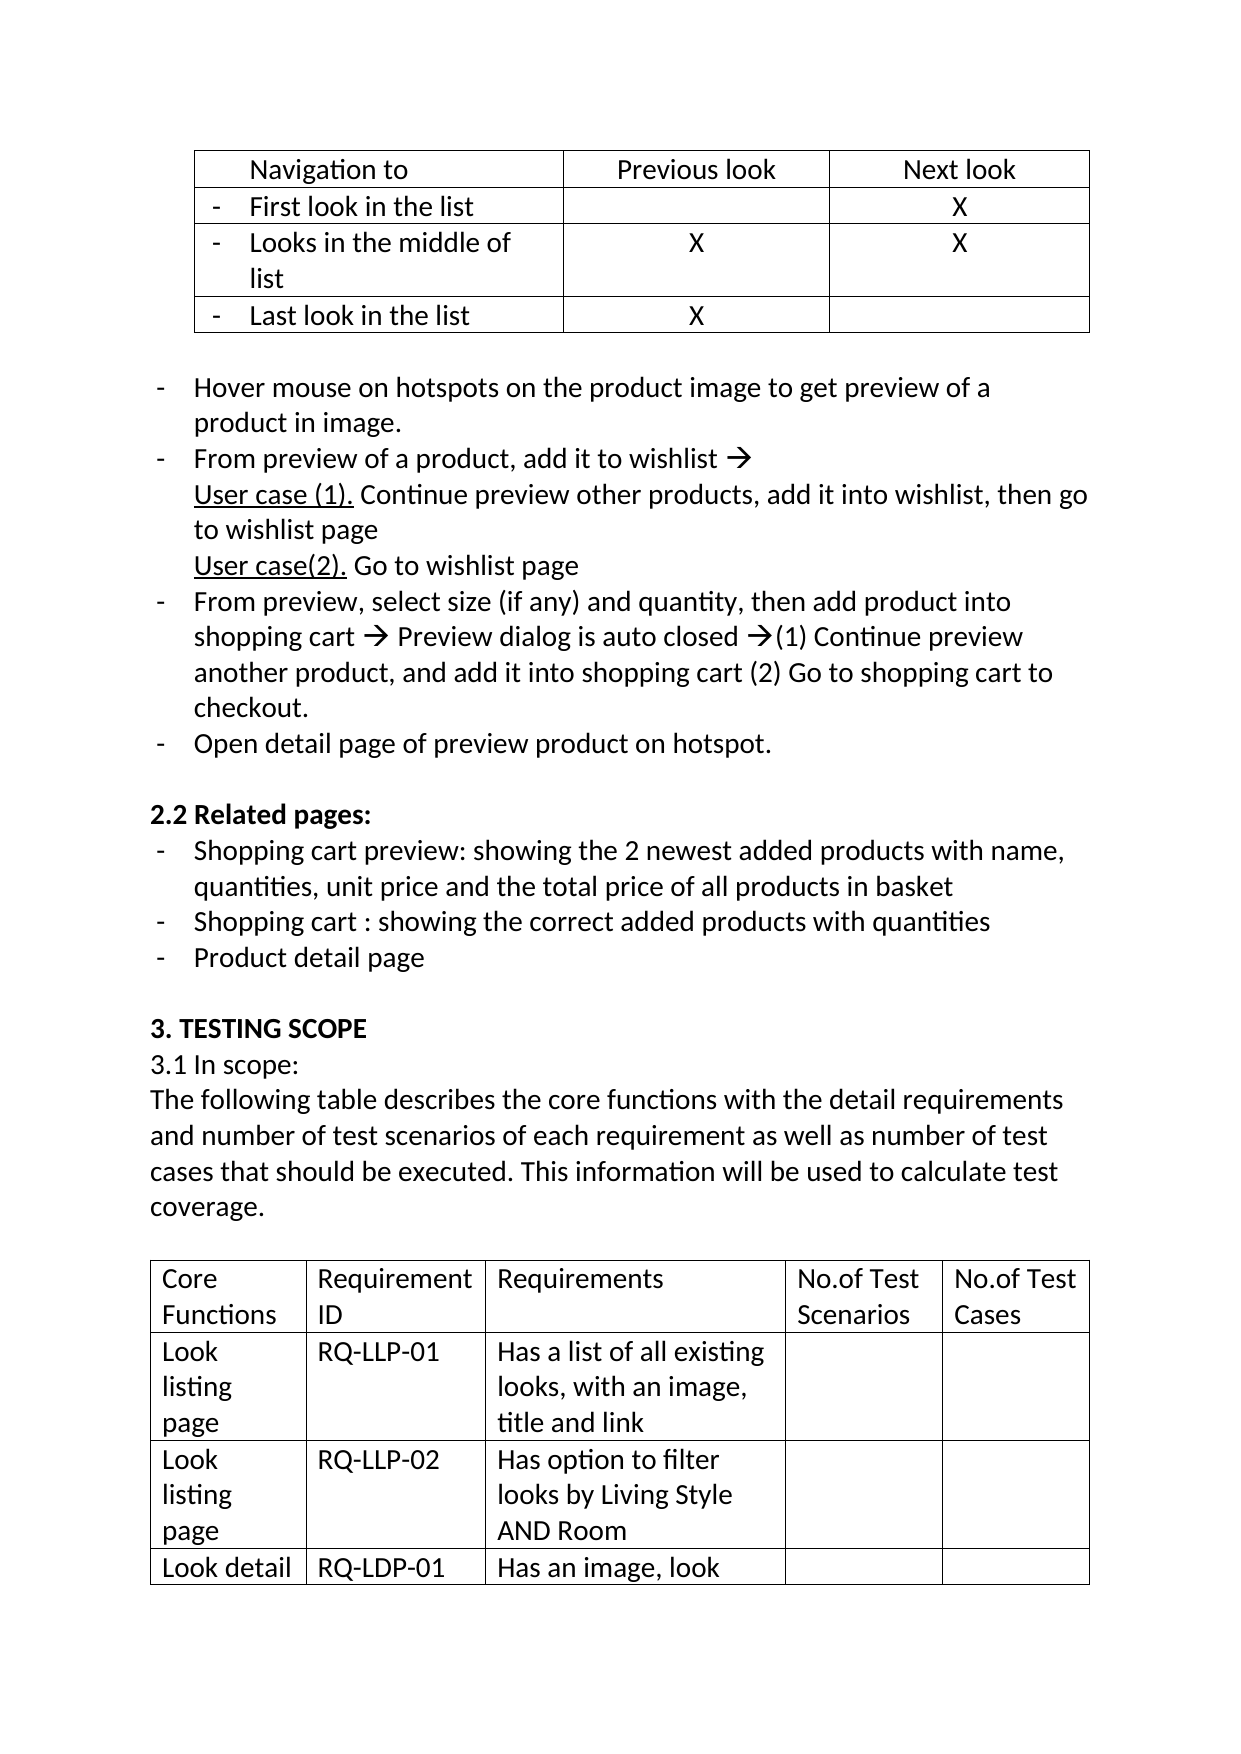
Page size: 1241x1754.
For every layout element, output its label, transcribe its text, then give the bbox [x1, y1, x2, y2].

list Shopping cart preview: showing the 2 newest added products with name, quantities, unit price and the total price of all products in basket [156, 832, 1090, 903]
list User case (1). Continue preview other products, add it into wishlist, then go to wishlist page [194, 476, 1090, 547]
table_cell [943, 1333, 1089, 1440]
table_header Previous look [564, 151, 829, 187]
table_cell Has a list of all existing looks, with an image, title and link [486, 1333, 785, 1440]
text 3. TESTING SCOPE [150, 1010, 1090, 1046]
table_cell Looks in the middle of list [195, 224, 563, 296]
table_cell Look detail page [151, 1549, 306, 1584]
table_header No.of Test Scenarios [786, 1261, 942, 1332]
table_header Requirements [486, 1261, 785, 1332]
table_cell [830, 297, 1089, 332]
list From preview, select size (if any) and quantity, then add product into shopping cart Preview dialog is auto closed (1) Continue preview another product, and add it into shopping cart (2) Go to shopping cart to checkout. [156, 583, 1090, 725]
table_cell Look listing page [151, 1333, 306, 1440]
table_header Navigation to [195, 151, 563, 187]
table_header Next look [830, 151, 1089, 187]
table_cell RQ-LLP-01 [307, 1333, 485, 1440]
list Product detail page [156, 939, 1090, 974]
table_cell RQ-LLP-02 [307, 1441, 485, 1548]
table_header Core Functions [151, 1261, 306, 1332]
table_cell Has option to filter looks by Living Style AND Room [486, 1441, 785, 1548]
table_cell X [830, 224, 1089, 296]
table_cell [786, 1549, 942, 1584]
table_header Requirement ID [307, 1261, 485, 1332]
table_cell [486, 1549, 785, 1584]
table_cell Last look in the list [195, 297, 563, 332]
table_cell [943, 1549, 1089, 1584]
table_cell [943, 1441, 1089, 1548]
list Open detail page of preview product on hotspot. [156, 725, 1090, 761]
table_cell RQ-LDP-01 [307, 1549, 485, 1584]
table_cell [786, 1333, 942, 1440]
text 3.1 In scope: [150, 1046, 1090, 1081]
list Shopping cart : showing the correct added products with quantities [156, 903, 1090, 939]
table_cell Look listing page [151, 1441, 306, 1548]
text 2.2 Related pages: [150, 796, 1090, 832]
table_cell First look in the list [195, 188, 563, 223]
table_cell [564, 188, 829, 223]
table_cell [786, 1441, 942, 1548]
list Hover mouse on hotspots on the product image to get preview of a product in image. [156, 369, 1090, 440]
table_header No.of Test Cases [943, 1261, 1089, 1332]
table_cell X [564, 297, 829, 332]
list User case(2). Go to wishlist page [194, 547, 1090, 583]
table_cell X [830, 188, 1089, 223]
list From preview of a product, add it to wishlist [156, 440, 1090, 476]
text The following table describes the core functions with the detail requirements and number of test scenarios of each requirement as well as number of test cases that should be executed. This information will be used to calculate test coverage. [150, 1081, 1090, 1224]
table_cell X [564, 224, 829, 296]
